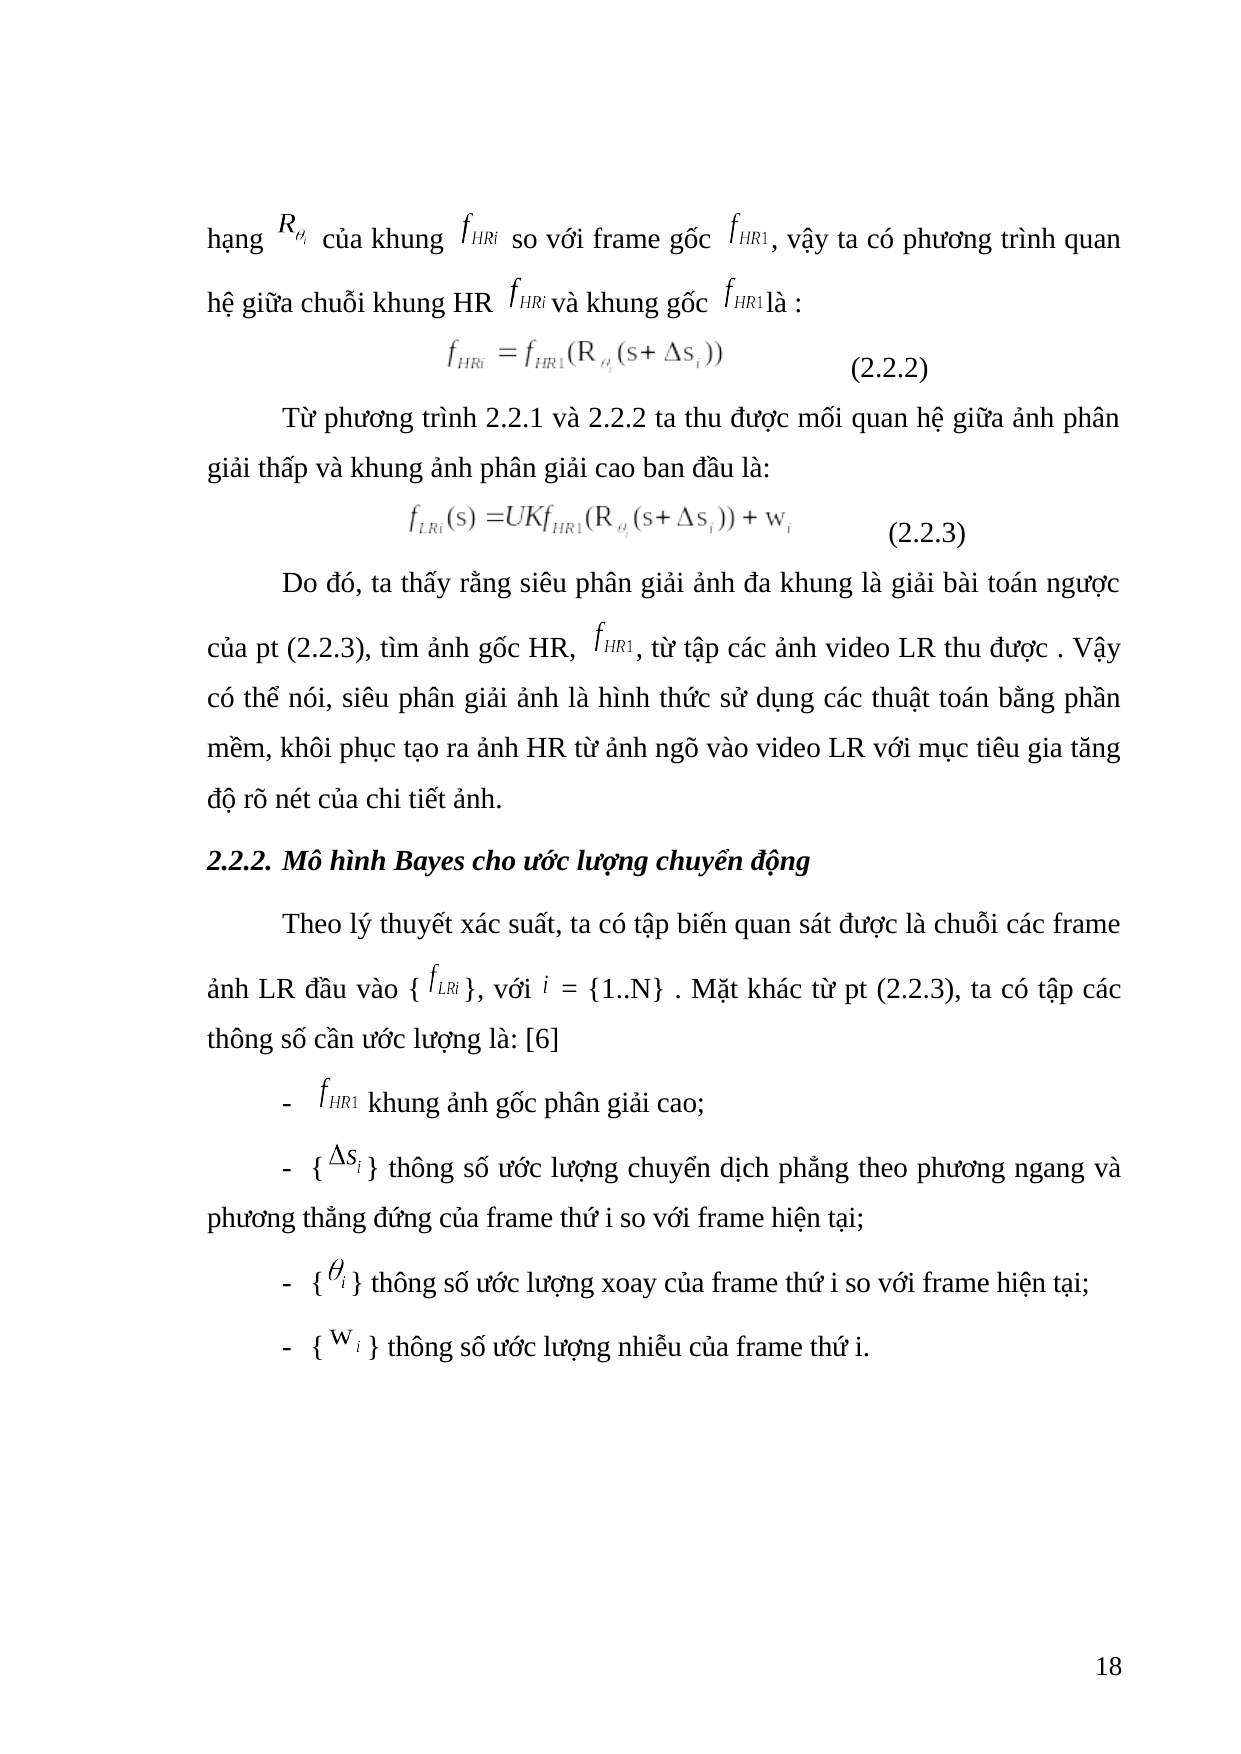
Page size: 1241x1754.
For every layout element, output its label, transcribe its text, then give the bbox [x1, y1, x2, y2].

text (2.2.3) [244, 501, 1122, 548]
list khung ảnh gốc phân giải cao; [207, 1071, 1122, 1119]
text Do đó, ta thấy rằng siêu phân giải ảnh đa khung là giải bài toán ngược của pt (2.2.3), tìm ảnh gốc HR, , từ tập các ảnh video LR thu được . Vậy có thể nói, siêu phân giải ảnh là hình thức sử dụng các thuật toán bằng phần mềm, khôi phục tạo ra ảnh HR từ ảnh ngõ vào video LR với mục tiêu gia tăng độ rõ nét của chi tiết ảnh. [207, 565, 1122, 814]
text Theo lý thuyết xác suất, ta có tập biến quan sát được là chuỗi các frame ảnh LR đầu vào {}, với = {1..N} . Mặt khác từ pt (2.2.3), ta có tập các thông số cần ước lượng là: [207, 906, 1122, 1055]
list {} thông số ước lượng chuyển dịch phẳng theo phương ngang và phương thẳng đứng của frame thứ i so với frame hiện tại; [207, 1136, 1122, 1234]
text Từ phương trình 2.2.1 và 2.2.2 ta thu được mối quan hệ giữa ảnh phân giải thấp và khung ảnh phân giải cao ban đầu là: [207, 400, 1122, 484]
list {} thông số ước lượng xoay của frame thứ i so với frame hiện tại; [207, 1251, 1122, 1298]
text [207, 207, 1122, 319]
subtitle Mô hình Bayes cho ước lượng chuyển động [207, 843, 1122, 877]
text (2.2.2) [244, 336, 1122, 383]
list {} thông số ước lượng nhiễu của frame thứ i. [207, 1315, 1122, 1363]
